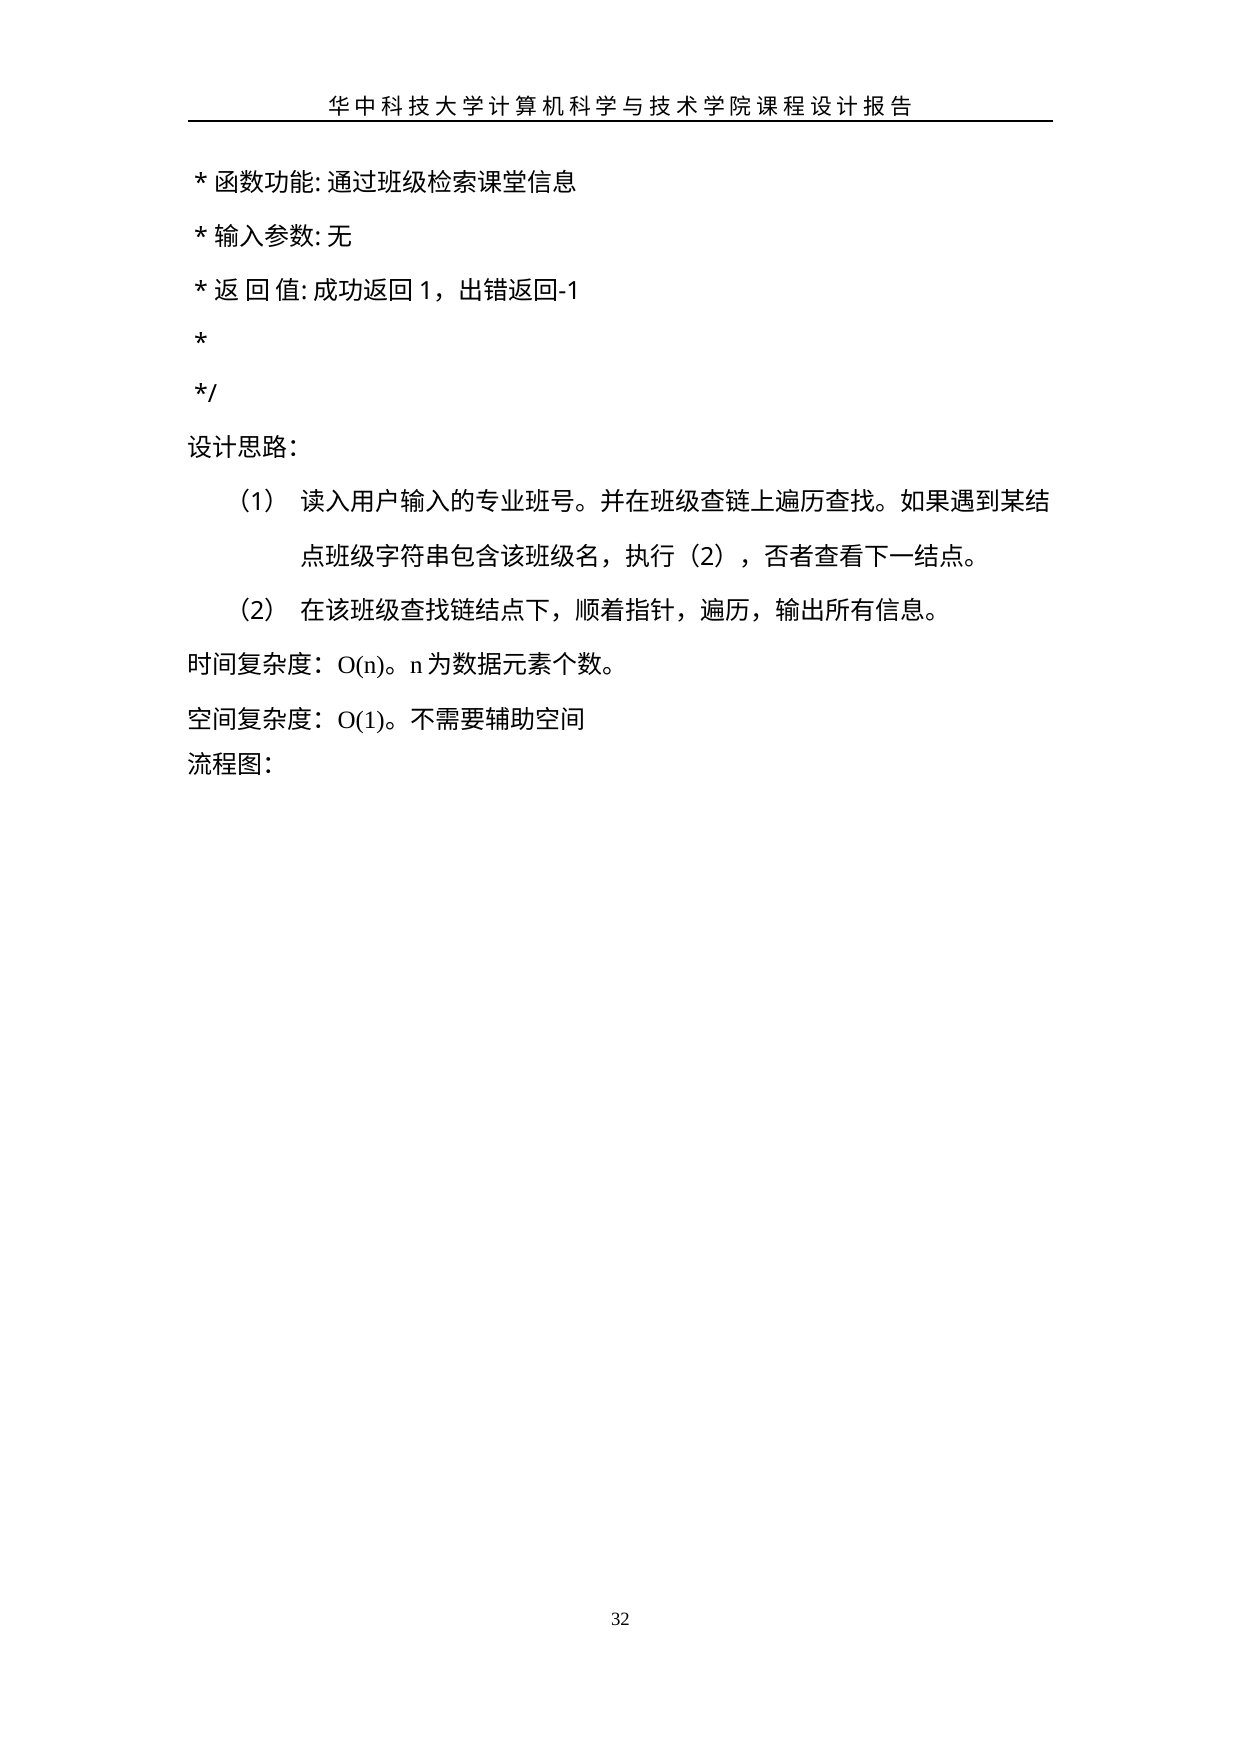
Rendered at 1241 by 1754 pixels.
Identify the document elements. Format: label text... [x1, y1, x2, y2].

text * 返 回 值: 成功返回1，出错返回-1 [187, 271, 1053, 307]
text 空间复杂度：O(1)。不需要辅助空间 [187, 699, 1053, 735]
text 设计思路： [187, 427, 1053, 463]
text */ [187, 376, 1053, 410]
list 在该班级查找链结点下，顺着指针，遍历，输出所有信息。 [225, 590, 1053, 627]
list 读入用户输入的专业班号。并在班级查链上遍历查找。如果遇到某结点班级字符串包含该班级名，执行（2），否者查看下一结点。 [225, 482, 1053, 572]
text * 输入参数: 无 [187, 216, 1053, 253]
text 流程图： [187, 744, 1053, 781]
text * 函数功能: 通过班级检索课堂信息 [187, 162, 1053, 198]
text * [187, 325, 1053, 359]
text 时间复杂度：O(n)。n为数据元素个数。 [187, 645, 1053, 681]
